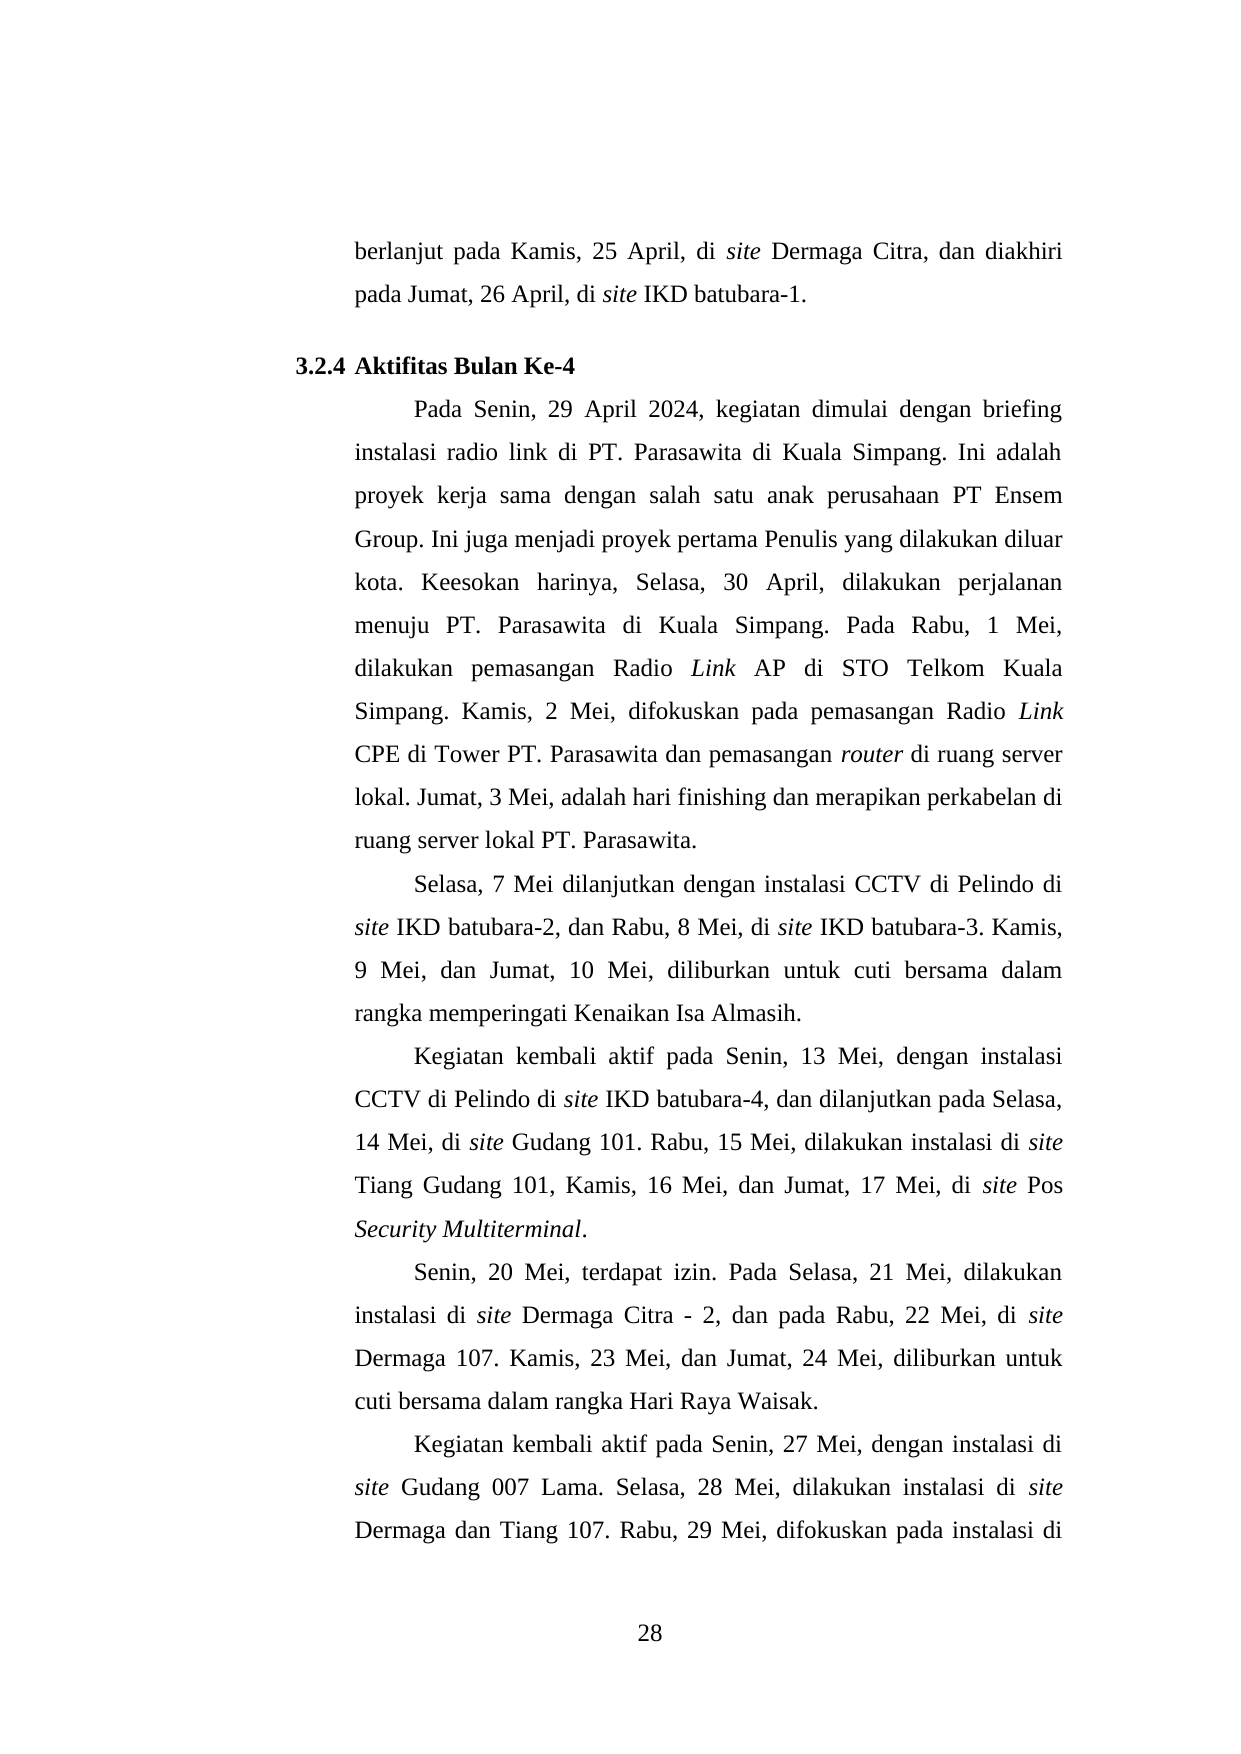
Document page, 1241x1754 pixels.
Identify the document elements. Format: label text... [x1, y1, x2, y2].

list Kegiatan kembali aktif pada Senin, 13 Mei, dengan instalasi CCTV di Pelindo di site IKD batubara-4, dan dilanjutkan pada Selasa, 14 Mei, di site Gudang 101. Rabu, 15 Mei, dilakukan instalasi di site Tiang Gudang 101, Kamis, 16 Mei, dan Jumat, 17 Mei, di site Pos Security Multiterminal. [354, 1041, 1063, 1242]
list Selasa, 7 Mei dilanjutkan dengan instalasi CCTV di Pelindo di site IKD batubara-2, dan Rabu, 8 Mei, di site IKD batubara-3. Kamis, 9 Mei, dan Jumat, 10 Mei, diliburkan untuk cuti bersama dalam rangka memperingati Kenaikan Isa Almasih. [354, 869, 1063, 1027]
list Aktifitas Bulan Ke-4 [295, 351, 1063, 380]
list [354, 1429, 1063, 1544]
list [354, 236, 1063, 308]
list Pada Senin, 29 April 2024, kegiatan dimulai dengan briefing instalasi radio link di PT. Parasawita di Kuala Simpang. Ini adalah proyek kerja sama dengan salah satu anak perusahaan PT Ensem Group. Ini juga menjadi proyek pertama Penulis yang dilakukan diluar kota. Keesokan harinya, Selasa, 30 April, dilakukan perjalanan menuju PT. Parasawita di Kuala Simpang. Pada Rabu, 1 Mei, dilakukan pemasangan Radio Link AP di STO Telkom Kuala Simpang. Kamis, 2 Mei, difokuskan pada pemasangan Radio Link CPE di Tower PT. Parasawita dan pemasangan router di ruang server lokal. Jumat, 3 Mei, adalah hari finishing dan merapikan perkabelan di ruang server lokal PT. Parasawita. [354, 394, 1063, 854]
list Senin, 20 Mei, terdapat izin. Pada Selasa, 21 Mei, dilakukan instalasi di site Dermaga Citra - 2, dan pada Rabu, 22 Mei, di site Dermaga 107. Kamis, 23 Mei, dan Jumat, 24 Mei, diliburkan untuk cuti bersama dalam rangka Hari Raya Waisak. [354, 1257, 1063, 1415]
